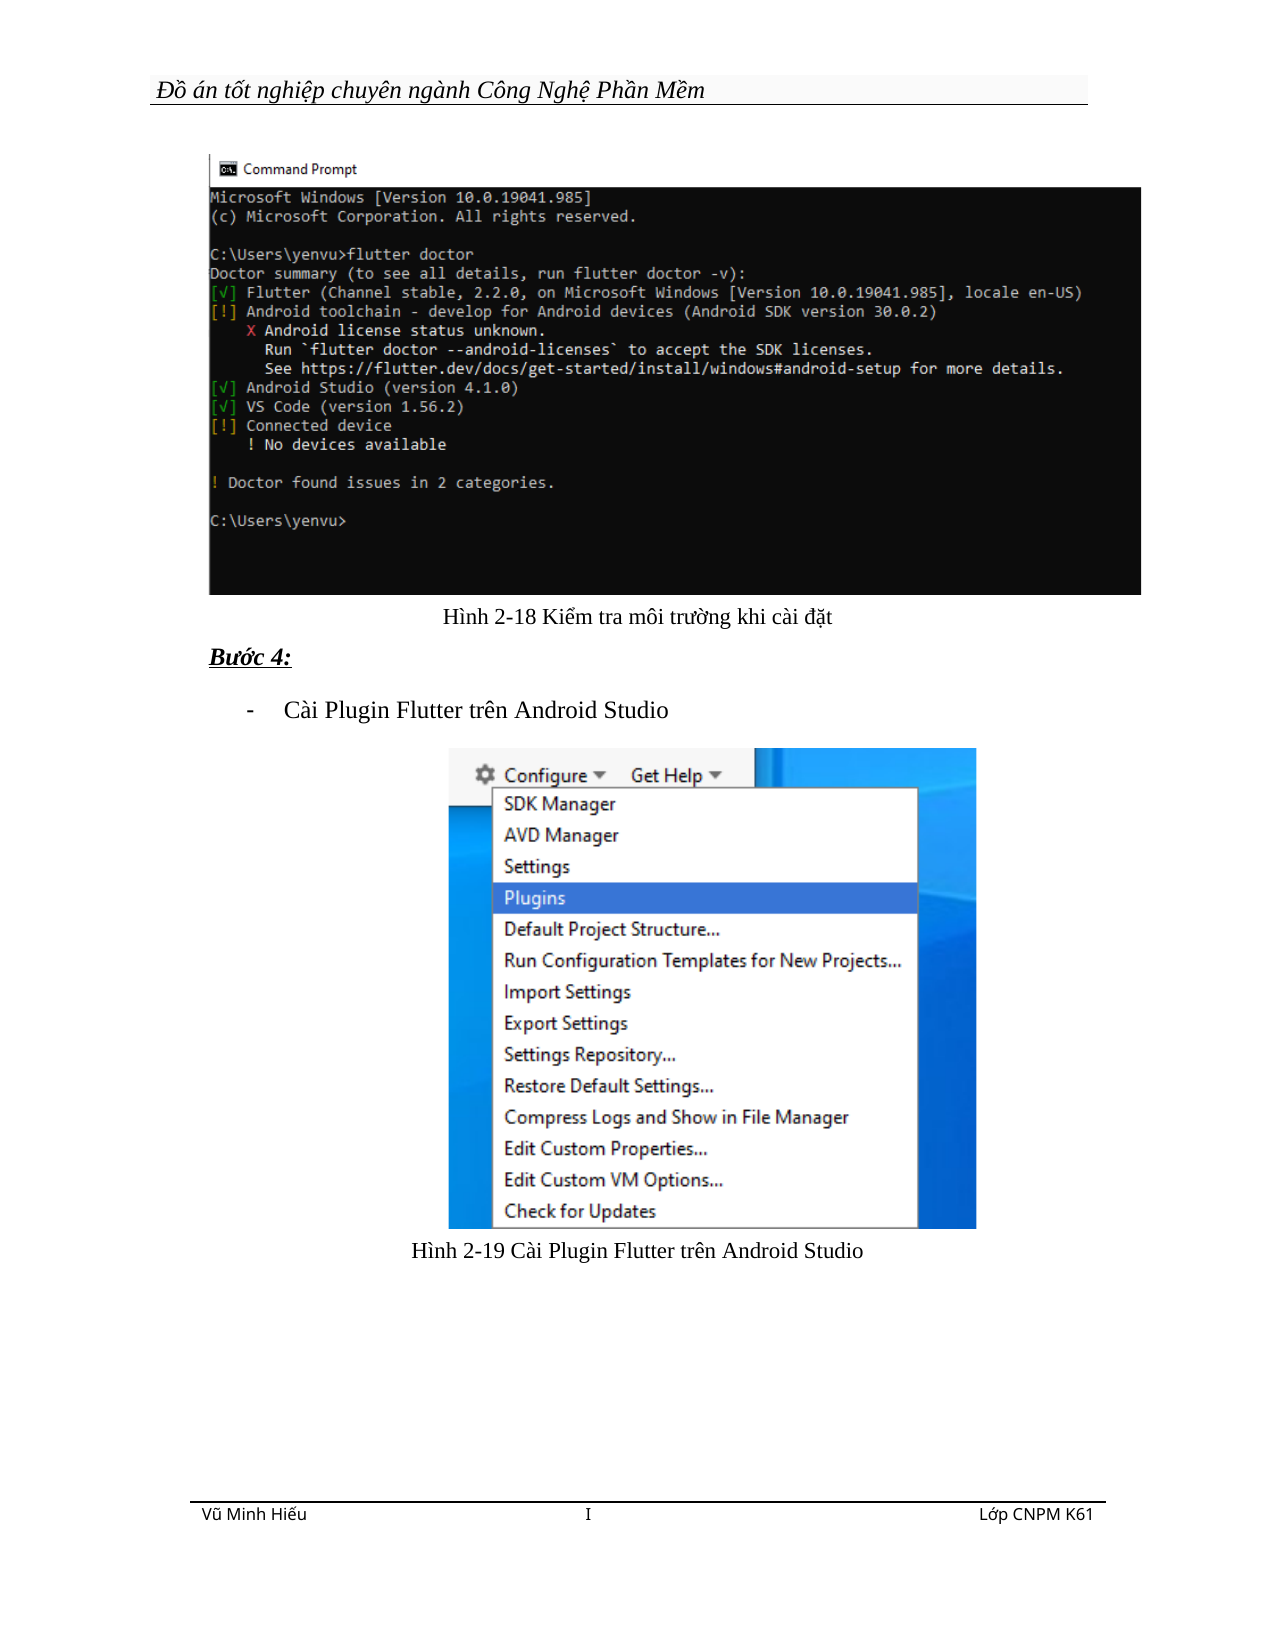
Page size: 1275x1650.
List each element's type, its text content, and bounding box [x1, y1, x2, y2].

picture [208, 154, 1142, 595]
text Bước 4: [150, 642, 1125, 671]
picture [448, 748, 977, 1229]
list Cài Plugin Flutter trên Android Studio [246, 692, 1125, 726]
